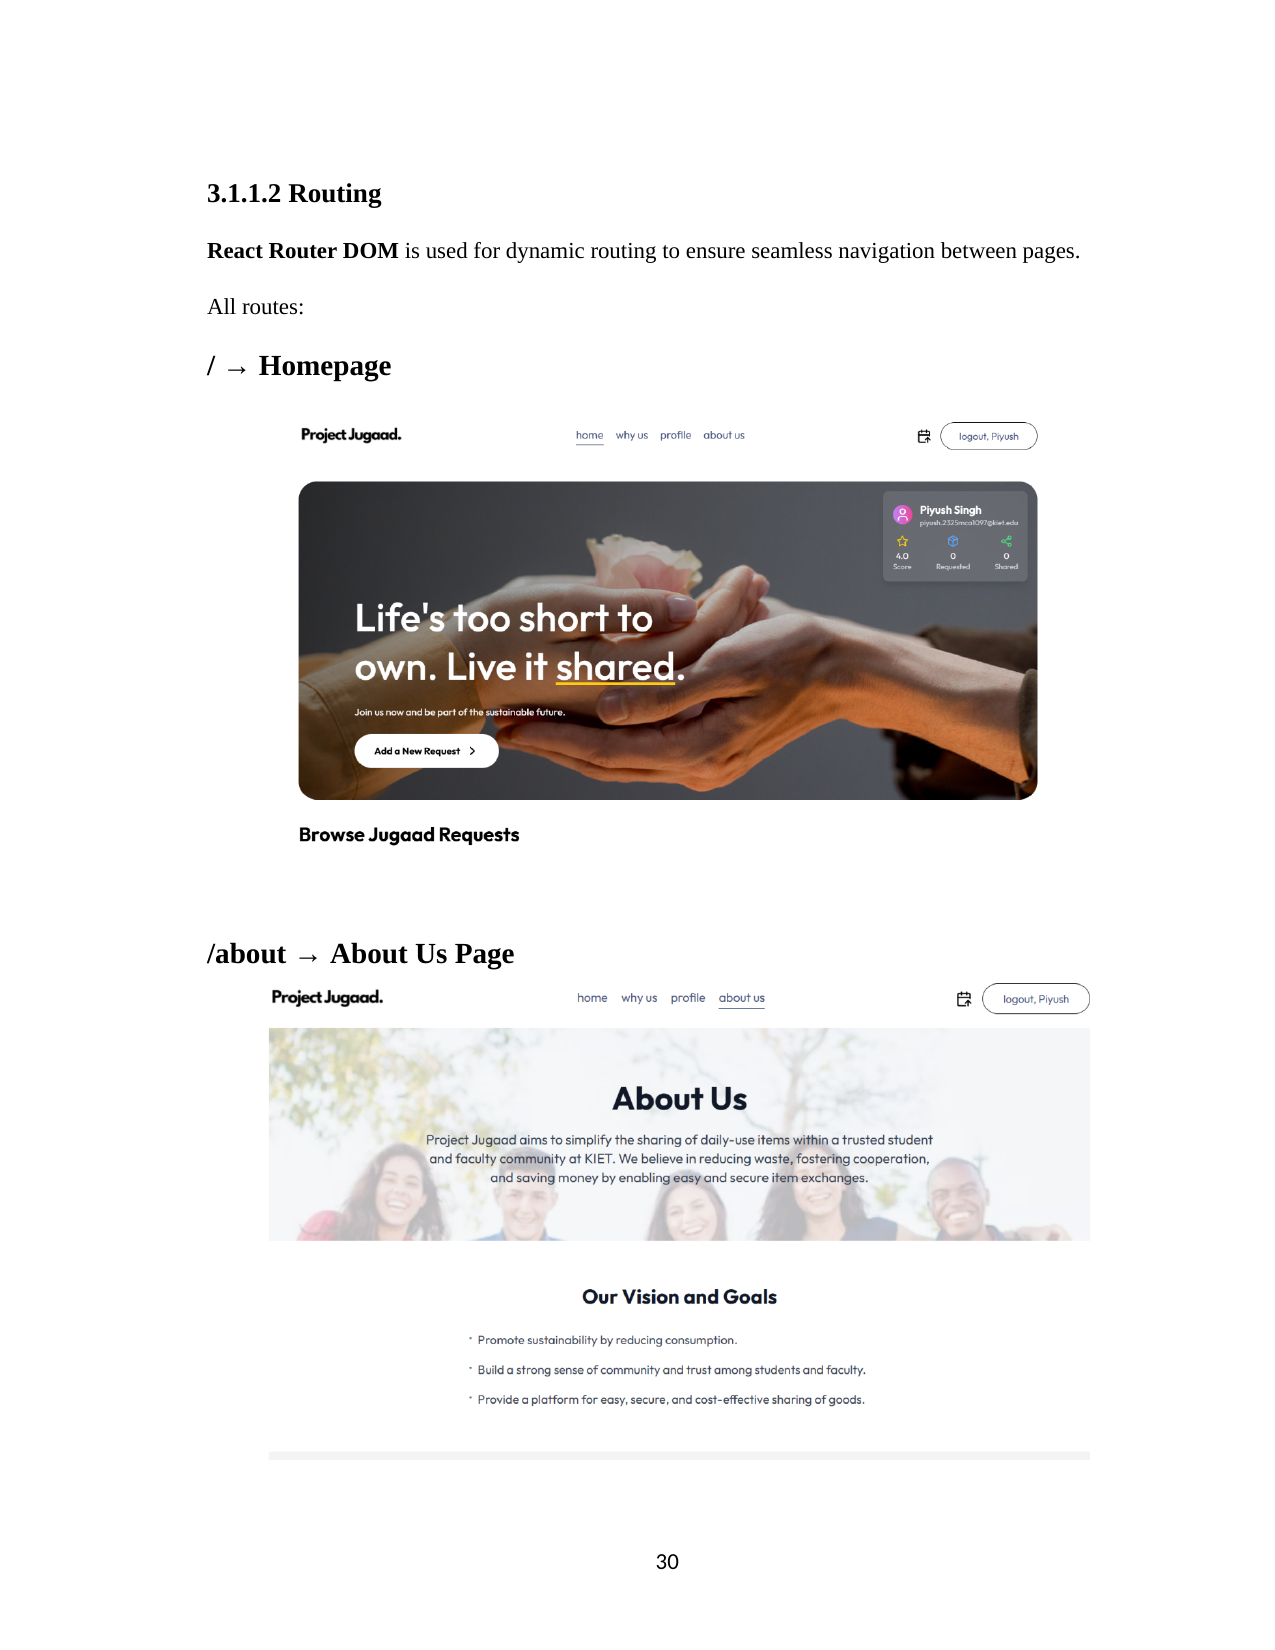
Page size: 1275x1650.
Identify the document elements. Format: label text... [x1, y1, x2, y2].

picture [206, 411, 1128, 850]
text /about → About Us Page [207, 937, 1127, 970]
text 3.1.1.2 Routing [207, 177, 1127, 208]
picture [206, 970, 1153, 1460]
text / → Homepage [207, 348, 1127, 382]
text React Router DOM is used for dynamic routing to ensure seamless navigation between pages. [207, 237, 1127, 263]
text All routes: [207, 293, 1127, 319]
